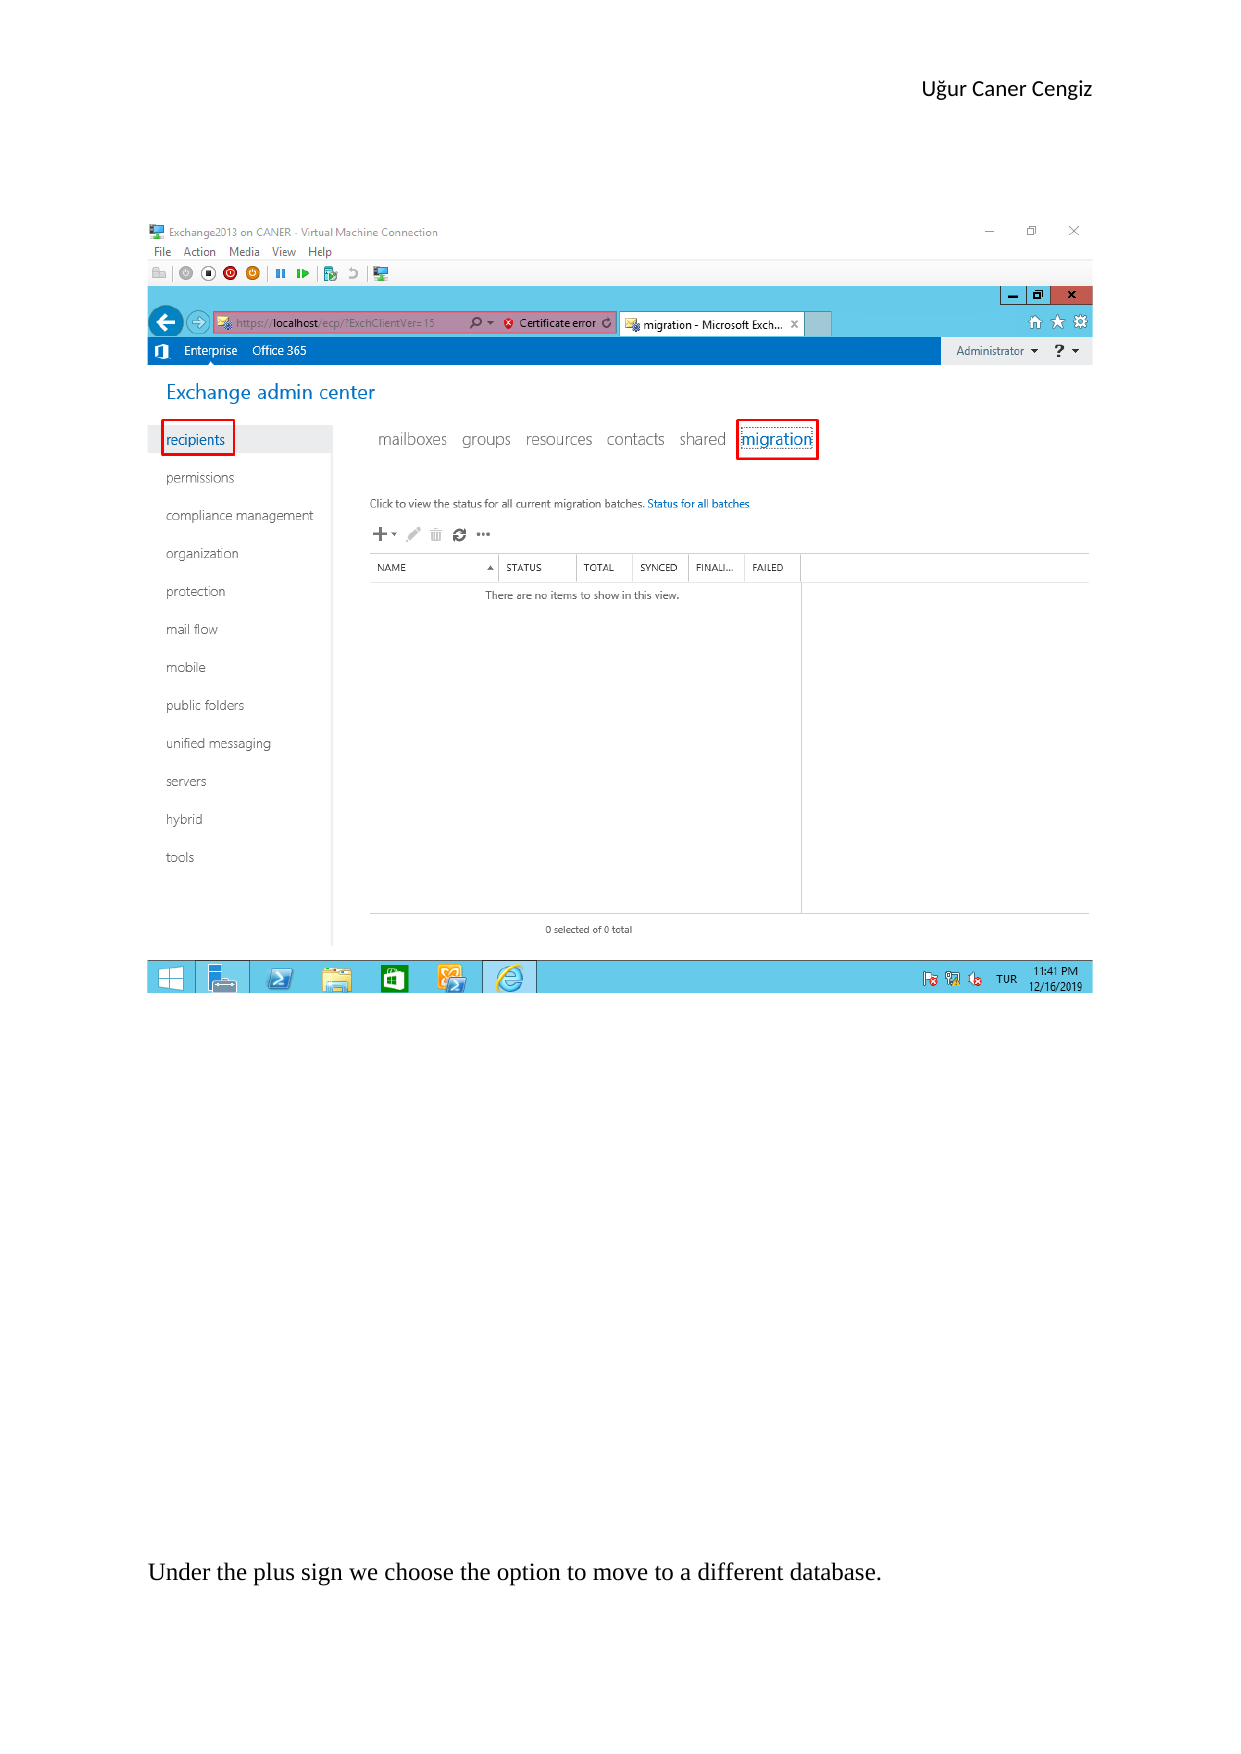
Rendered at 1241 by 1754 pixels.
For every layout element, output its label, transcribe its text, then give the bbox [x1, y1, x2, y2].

text Under the plus sign we choose the option to move to a different database. [148, 1557, 1093, 1586]
picture [147, 221, 1093, 993]
